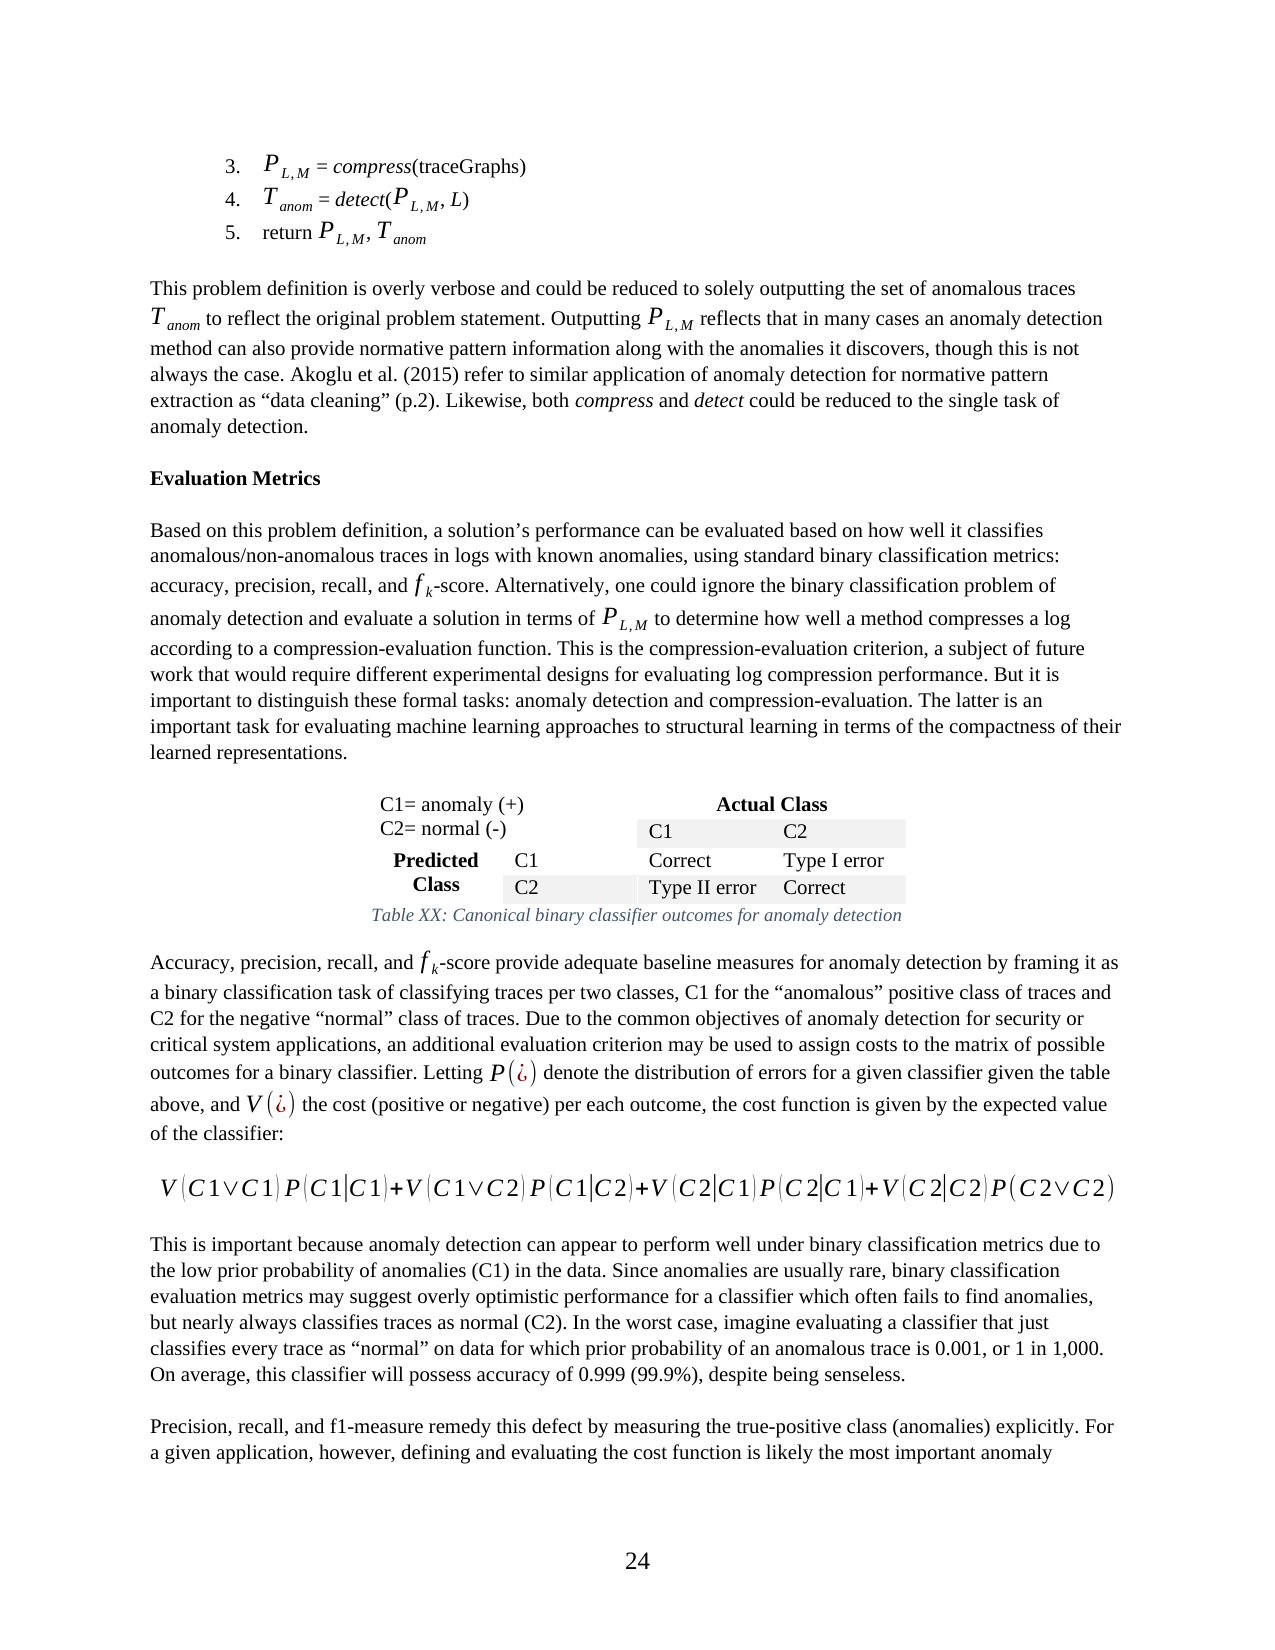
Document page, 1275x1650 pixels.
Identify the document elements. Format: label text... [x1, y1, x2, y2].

table_cell Correct [638, 848, 772, 875]
text Table XX: Canonical binary classifier outcomes for anomaly detection [150, 904, 1125, 926]
table_cell Type I error [772, 848, 906, 875]
table_cell Correct [772, 875, 906, 904]
text Based on this problem definition, a solution’s performance can be evaluated based on how well it classifies anomalous/non-anomalous traces in logs with known anomalies, using standard binary classification metrics: accuracy, precision, recall, and -score. Alternatively, one could ignore the binary classification problem of anomaly detection and evaluate a solution in terms of to determine how well a method compresses a log according to a compression-evaluation function. This is the compression-evaluation criterion, a subject of future work that would require different experimental designs for evaluating log compression performance. But it is important to distinguish these formal tasks: anomaly detection and compression-evaluation. The latter is an important task for evaluating machine learning approaches to structural learning in terms of the compactness of their learned representations. [150, 517, 1125, 764]
text This is important because anomaly detection can appear to perform well under binary classification metrics due to the low prior probability of anomalies (C1) in the data. Since anomalies are usually rare, binary classification evaluation metrics may suggest overly optimistic performance for a classifier which often fails to find anomalies, but nearly always classifies traces as normal (C2). In the worst case, imagine evaluating a classifier that just classifies every trace as “normal” on data for which prior probability of an anomalous trace is 0.001, or 1 in 1,000. On average, this classifier will possess accuracy of 0.999 (99.9%), despite being senseless. [150, 1232, 1125, 1386]
list return , [225, 216, 1125, 248]
table_cell Predicted Class [369, 848, 503, 904]
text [150, 1414, 1125, 1464]
table_header Actual Class [637, 791, 906, 819]
list = compress(traceGraphs) [225, 150, 1125, 181]
table_cell C2 [503, 875, 637, 904]
list = detect(, L) [225, 183, 1125, 214]
table_cell Type II error [638, 875, 772, 904]
text Accuracy, precision, recall, and -score provide adequate baseline measures for anomaly detection by framing it as a binary classification task of classifying traces per two classes, C1 for the “anomalous” positive class of traces and C2 for the negative “normal” class of traces. Due to the common objectives of anomaly detection for security or critical system applications, an additional evaluation criterion may be used to assign costs to the matrix of possible outcomes for a binary classifier. Letting denote the distribution of errors for a given classifier given the table above, and the cost (positive or negative) per each outcome, the cost function is given by the expected value of the classifier: [150, 946, 1125, 1145]
text Evaluation Metrics [150, 466, 1125, 490]
table_cell C1 [637, 819, 772, 848]
text This problem definition is overly verbose and could be reduced to solely outputting the set of anomalous traces to reflect the original problem statement. Outputting reflects that in many cases an anomaly detection method can also provide normative pattern information along with the anomalies it discovers, though this is not always the case. Akoglu et al. (2015) refer to similar application of anomaly detection for normative pattern extraction as “data cleaning” (p.2). Likewise, both compress and detect could be reduced to the single task of anomaly detection. [150, 276, 1125, 438]
table_cell C2 [772, 819, 906, 848]
table_cell C1 [503, 848, 637, 875]
table_header C1= anomaly (+) C2= normal (-) [369, 791, 637, 848]
